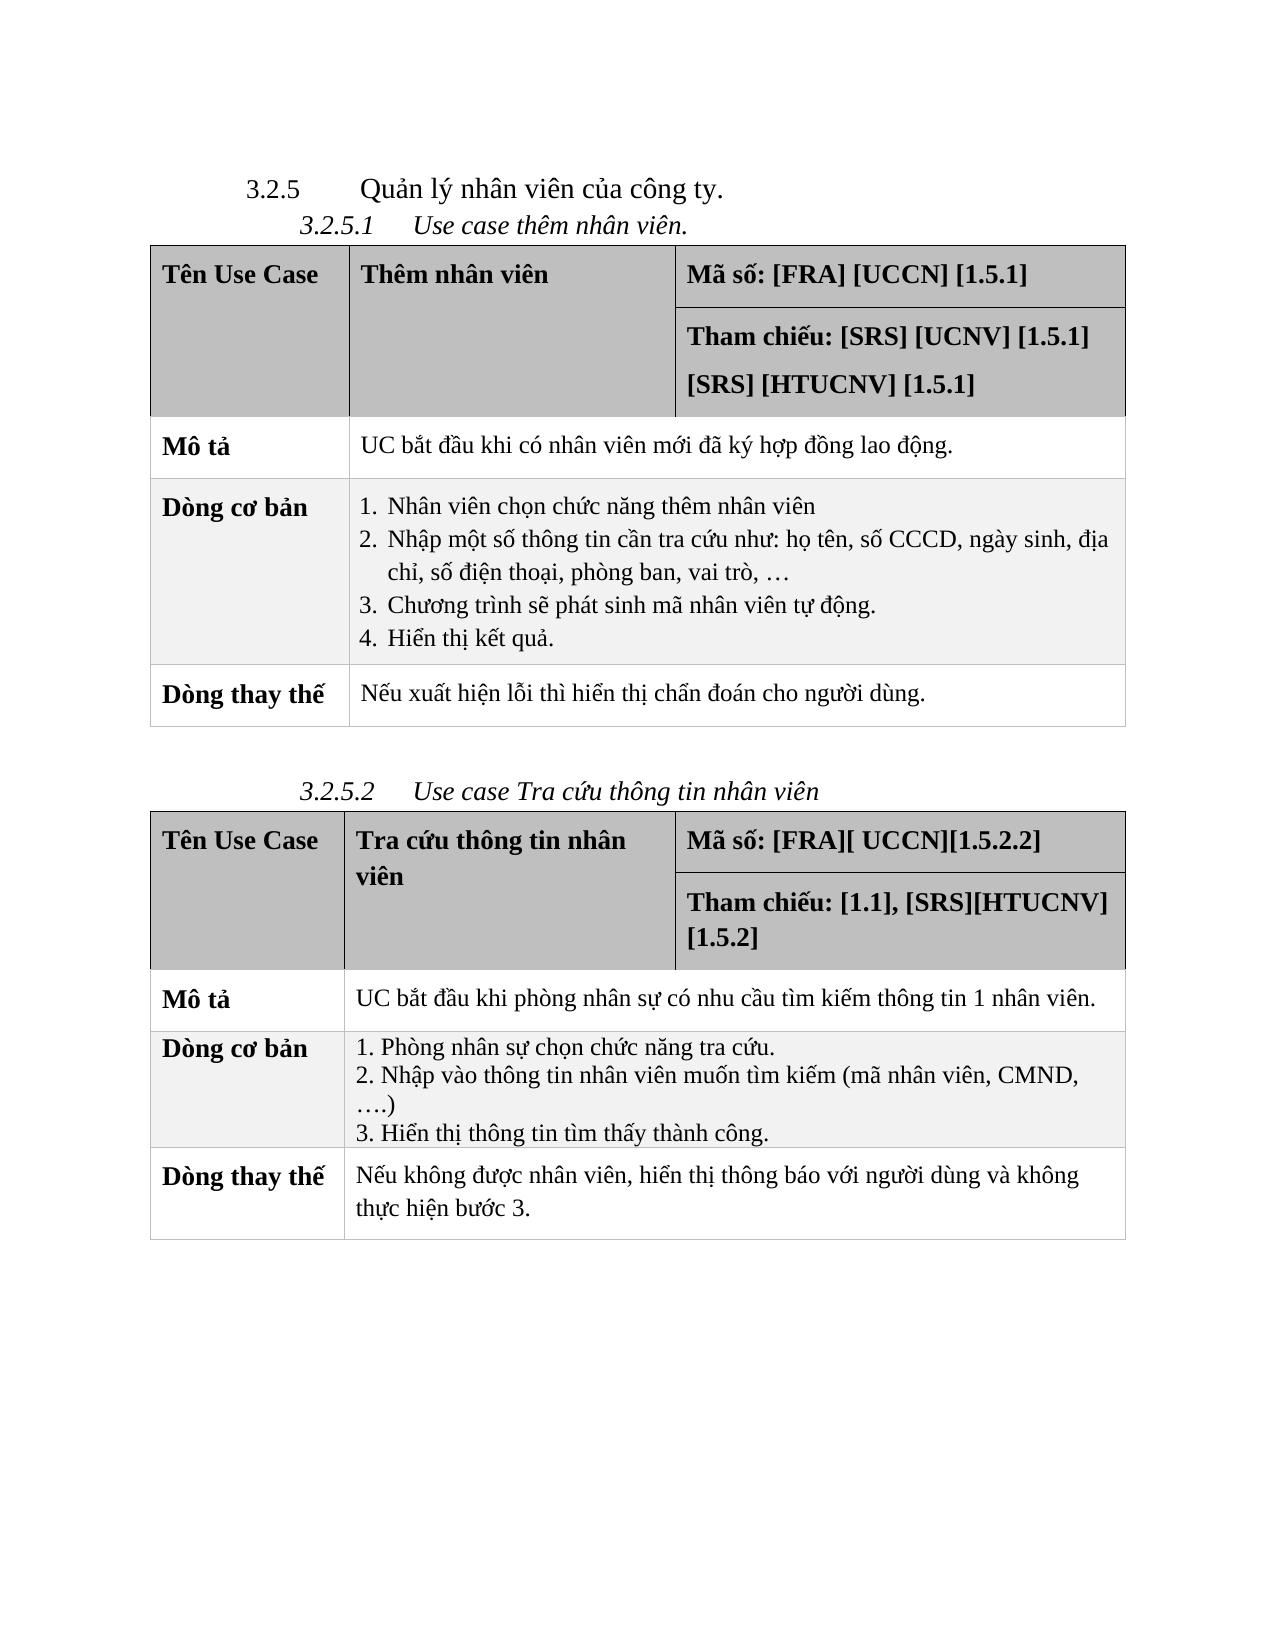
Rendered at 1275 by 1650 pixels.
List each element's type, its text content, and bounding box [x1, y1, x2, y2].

table_header Mã số: [FRA][ UCCN][1.5.2.2] [676, 812, 1125, 872]
table_cell Nếu xuất hiện lỗi thì hiển thị chẩn đoán cho người dùng. [350, 665, 1125, 726]
table_cell Nhân viên chọn chức năng thêm nhân viên Nhập một số thông tin cần tra cứu như: họ tên, số CCCD, ngày sinh, địa chỉ, số điện thoại, phòng ban, vai trò, … Chương trình sẽ phát sinh mã nhân viên tự động. Hiển thị kết quả. [350, 479, 1125, 664]
table_cell Dòng thay thế [151, 665, 349, 726]
text Use case thêm nhân viên. [300, 209, 1125, 241]
table_header Mã số: [FRA] [UCCN] [1.5.1] [676, 246, 1125, 307]
table_cell Dòng cơ bản [151, 479, 349, 664]
table_cell Tham chiếu: [SRS] [UCNV] [1.5.1] [SRS] [HTUCNV] [1.5.1] [676, 308, 1125, 416]
table_header Tên Use Case [151, 812, 344, 969]
table_header Tra cứu thông tin nhân viên [345, 812, 675, 969]
table_cell Mô tả [151, 417, 349, 478]
table_cell Dòng cơ bản [151, 1032, 344, 1147]
table_cell UC bắt đầu khi phòng nhân sự có nhu cầu tìm kiếm thông tin 1 nhân viên. [345, 970, 1125, 1031]
table_cell Dòng thay thế [151, 1148, 344, 1239]
table_cell Tham chiếu: [1.1], [SRS][HTUCNV][1.5.2] [676, 873, 1125, 969]
table_cell 1. Phòng nhân sự chọn chức năng tra cứu. 2. Nhập vào thông tin nhân viên muốn tìm kiếm (mã nhân viên, CMND, ….) 3. Hiển thị thông tin tìm thấy thành công. [345, 1032, 1125, 1147]
table_cell UC bắt đầu khi có nhân viên mới đã ký hợp đồng lao động. [350, 417, 1125, 478]
table_header Tên Use Case [151, 246, 349, 416]
table_header Thêm nhân viên [350, 246, 675, 416]
text Use case Tra cứu thông tin nhân viên [300, 775, 1125, 806]
text Quản lý nhân viên của công ty. [300, 171, 1125, 204]
table_cell Nếu không được nhân viên, hiển thị thông báo với người dùng và không thực hiện bước 3. [345, 1148, 1125, 1239]
table_cell Mô tả [151, 970, 344, 1031]
